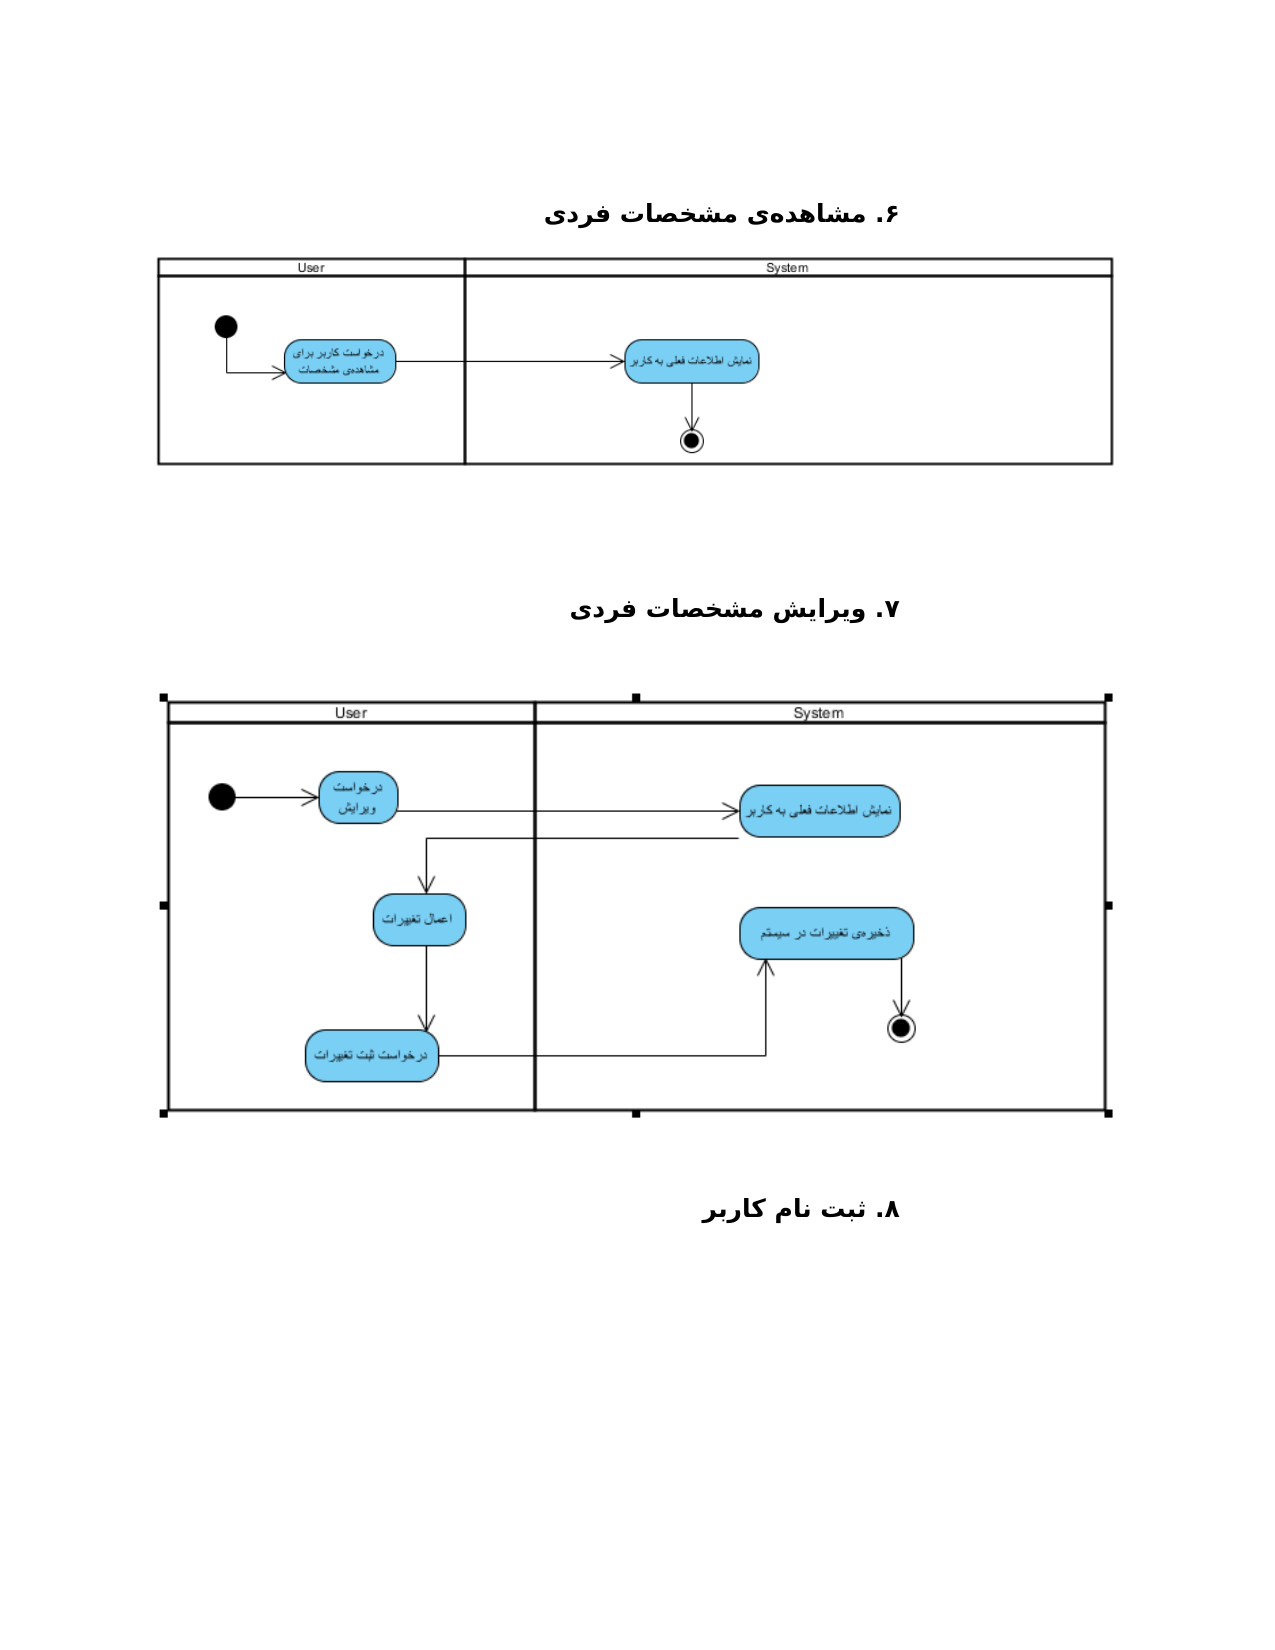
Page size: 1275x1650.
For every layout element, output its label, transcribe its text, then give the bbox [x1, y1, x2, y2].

text ۷. ویرایش مشخصات فردی [150, 594, 1125, 623]
text ۸. ثبت نام کاربر [150, 1194, 975, 1224]
picture [149, 691, 1125, 1126]
picture [149, 247, 1125, 476]
text ۶. مشاهده‌ی مشخصات فردی [150, 199, 975, 229]
